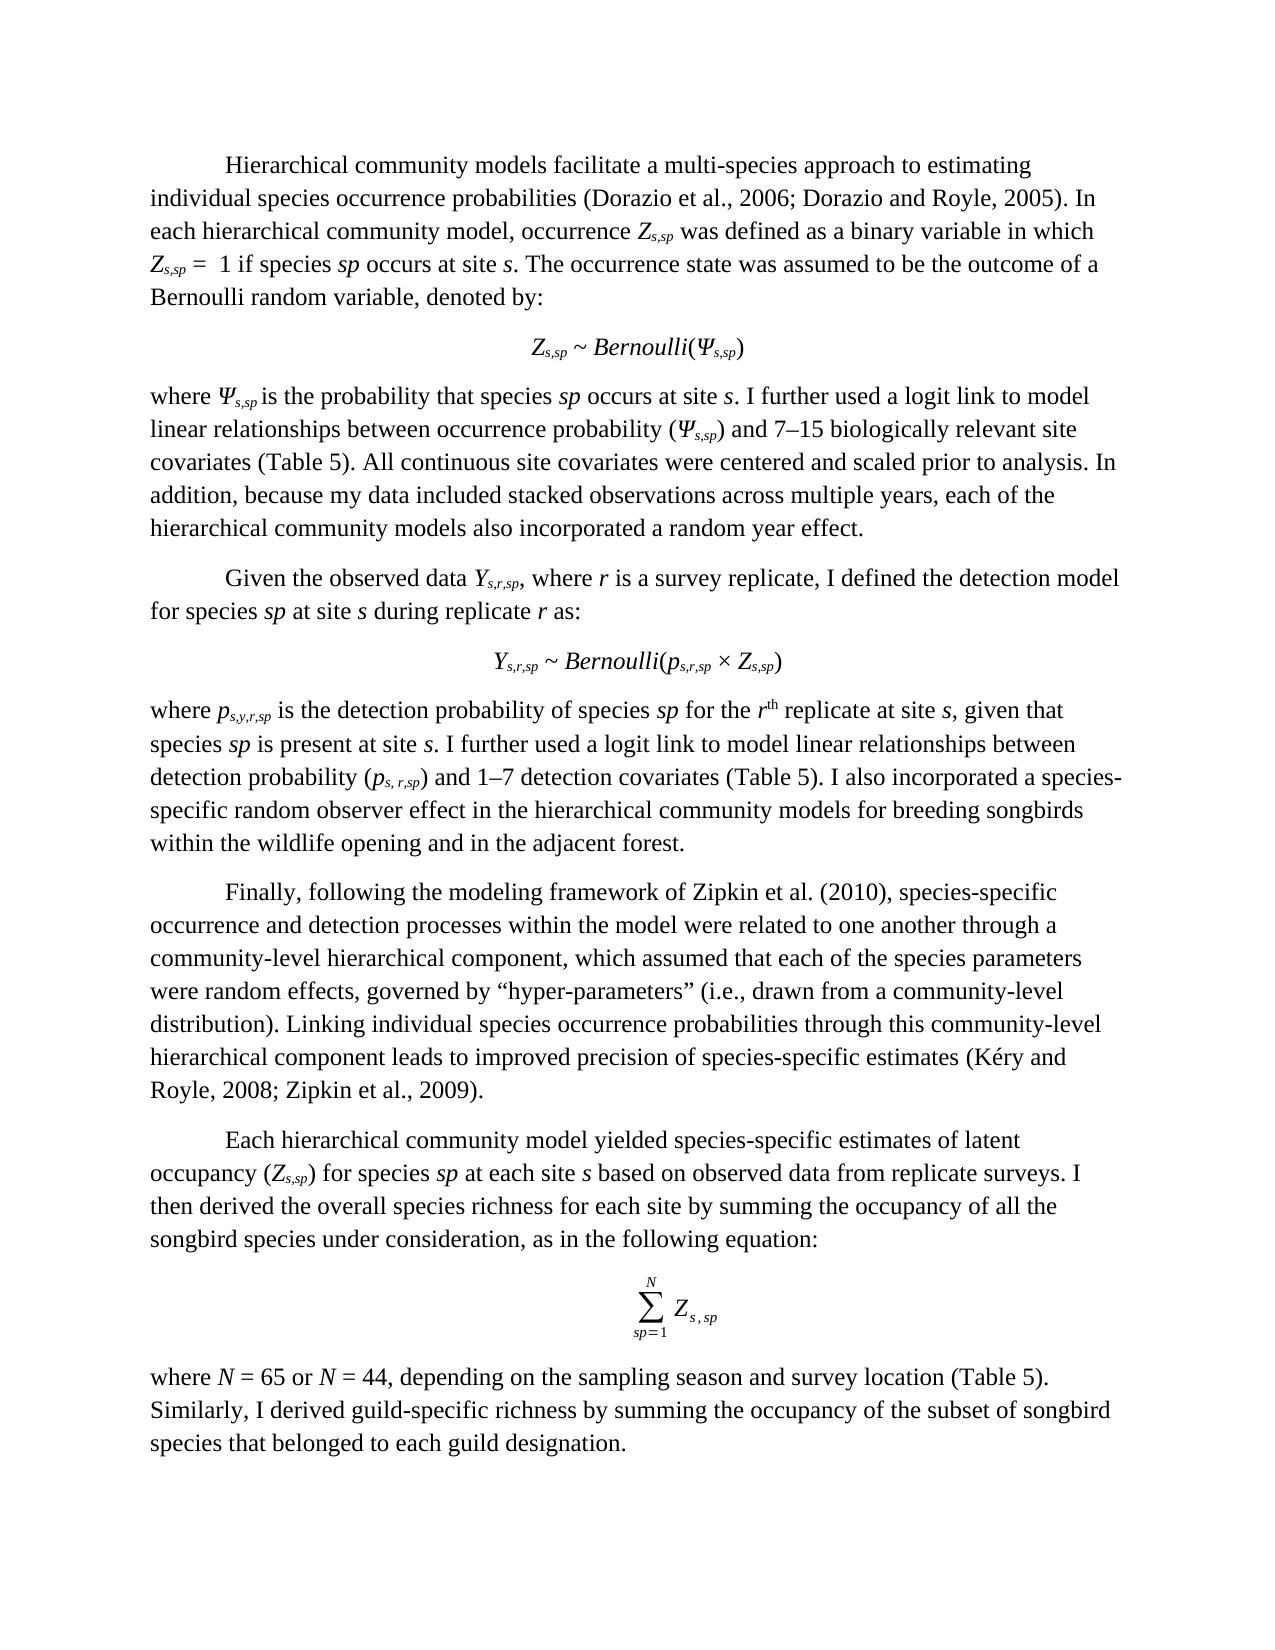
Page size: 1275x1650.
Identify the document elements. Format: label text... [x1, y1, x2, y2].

text where ps,y,r,sp is the detection probability of species sp for the rth replicate at site s, given that species sp is present at site s. I further used a logit link to model linear relationships between detection probability (ps, r,sp) and 1–7 detection covariates (Table 5). I also incorporated a species-specific random observer effect in the hierarchical community models for breeding songbirds within the wildlife opening and in the adjacent forest. [150, 696, 1125, 856]
text Ys,r,sp ~ Bernoulli(ps,r,sp × Zs,sp) [150, 646, 1125, 675]
text Hierarchical community models facilitate a multi-species approach to estimating individual species occurrence probabilities (Dorazio et al., 2006; Dorazio and Royle, 2005). In each hierarchical community model, occurrence Zs,sp was defined as a binary variable in which Zs,sp = 1 if species sp occurs at site s. The occurrence state was assumed to be the outcome of a Bernoulli random variable, denoted by: [150, 150, 1125, 311]
text Each hierarchical community model yielded species-specific estimates of latent occupancy (Zs,sp) for species sp at each site s based on observed data from replicate surveys. I then derived the overall species richness for each site by summing the occupancy of all the songbird species under consideration, as in the following equation: [150, 1125, 1125, 1253]
text where N = 65 or N = 44, depending on the sampling season and survey location (Table 5). Similarly, I derived guild-specific richness by summing the occupancy of the subset of songbird species that belonged to each guild designation. [150, 1362, 1125, 1457]
text Given the observed data Ys,r,sp, where r is a survey replicate, I defined the detection model for species sp at site s during replicate r as: [150, 563, 1125, 625]
text Finally, following the modeling framework of Zipkin et al. (2010), species-specific occurrence and detection processes within the model were related to one another through a community-level hierarchical component, which assumed that each of the species parameters were random effects, governed by “hyper-parameters” (i.e., drawn from a community-level distribution). Linking individual species occurrence probabilities through this community-level hierarchical component leads to improved precision of species-specific estimates (Kéry and Royle, 2008; Zipkin et al., 2009). [150, 877, 1125, 1104]
text where Ψs,sp is the probability that species sp occurs at site s. I further used a logit link to model linear relationships between occurrence probability (Ψs,sp) and 7–15 biologically relevant site covariates (Table 5). All continuous site covariates were centered and scaled prior to analysis. In addition, because my data included stacked observations across multiple years, each of the hierarchical community models also incorporated a random year effect. [150, 381, 1125, 542]
text Zs,sp ~ Bernoulli(Ψs,sp) [150, 332, 1125, 361]
